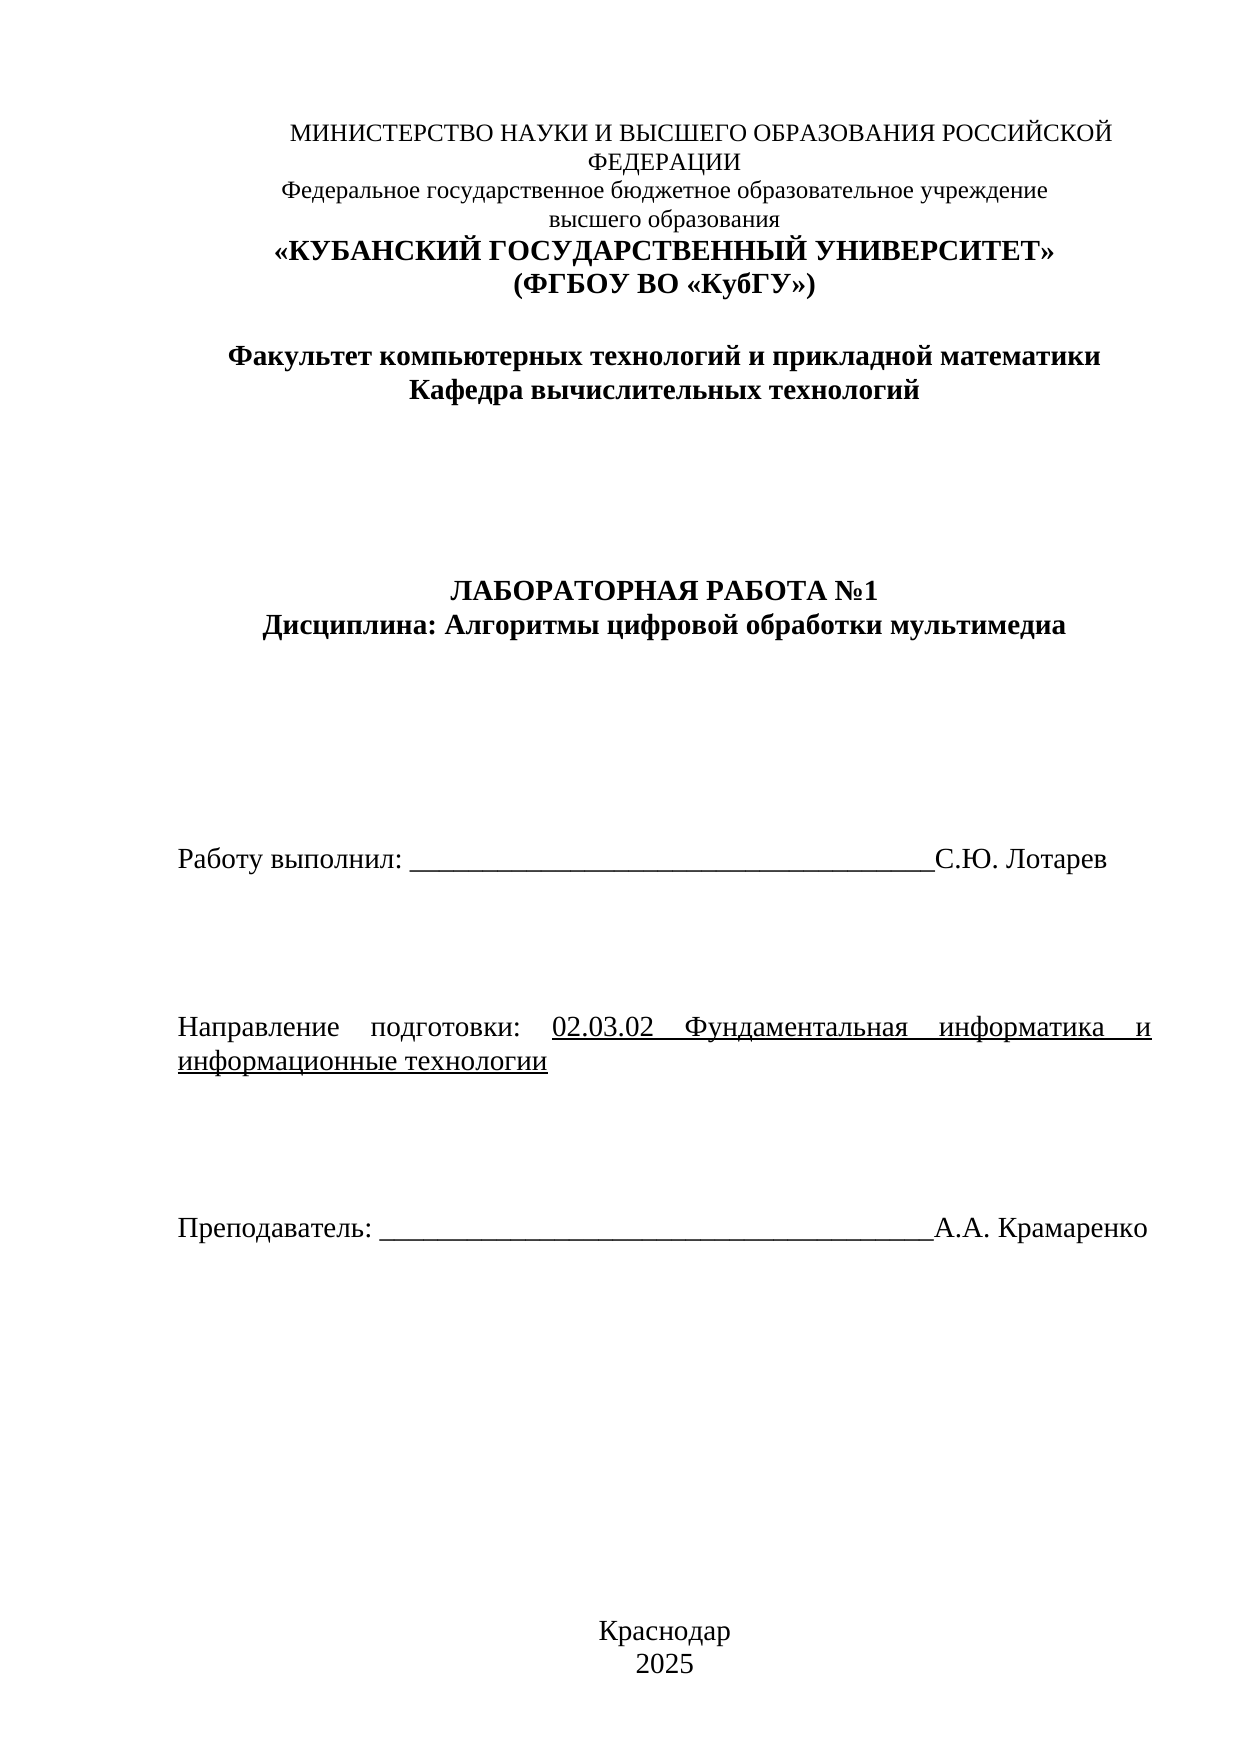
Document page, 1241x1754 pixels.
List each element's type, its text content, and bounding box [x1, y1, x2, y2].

text Преподаватель: ______________________________________А.А. Крамаренко [177, 1211, 1152, 1244]
text Министерство науки и высшего образования Российской Федерации [177, 118, 1152, 176]
text Факультет компьютерных технологий и прикладной математики [177, 338, 1152, 372]
text «КУБАНСКИЙ ГОСУДАРСТВЕННЫЙ УНИВЕРСИТЕТ» [177, 233, 1152, 267]
text Дисциплина: Алгоритмы цифровой обработки мультимедиа [177, 607, 1152, 640]
text Направление подготовки: 02.03.02 Фундаментальная информатика и информационные технологии [177, 1009, 1152, 1076]
text Федеральное государственное бюджетное образовательное учреждение [177, 176, 1152, 204]
text ЛАБОРАТОРНАЯ РАБОТА №1 [177, 573, 1152, 607]
text Кафедра вычислительных технологий [177, 372, 1152, 406]
text высшего образования [177, 204, 1152, 233]
text Работу выполнил: ____________________________________С.Ю. Лотарев [177, 842, 1152, 875]
text (ФГБОУ ВО «КубГУ») [177, 267, 1152, 300]
